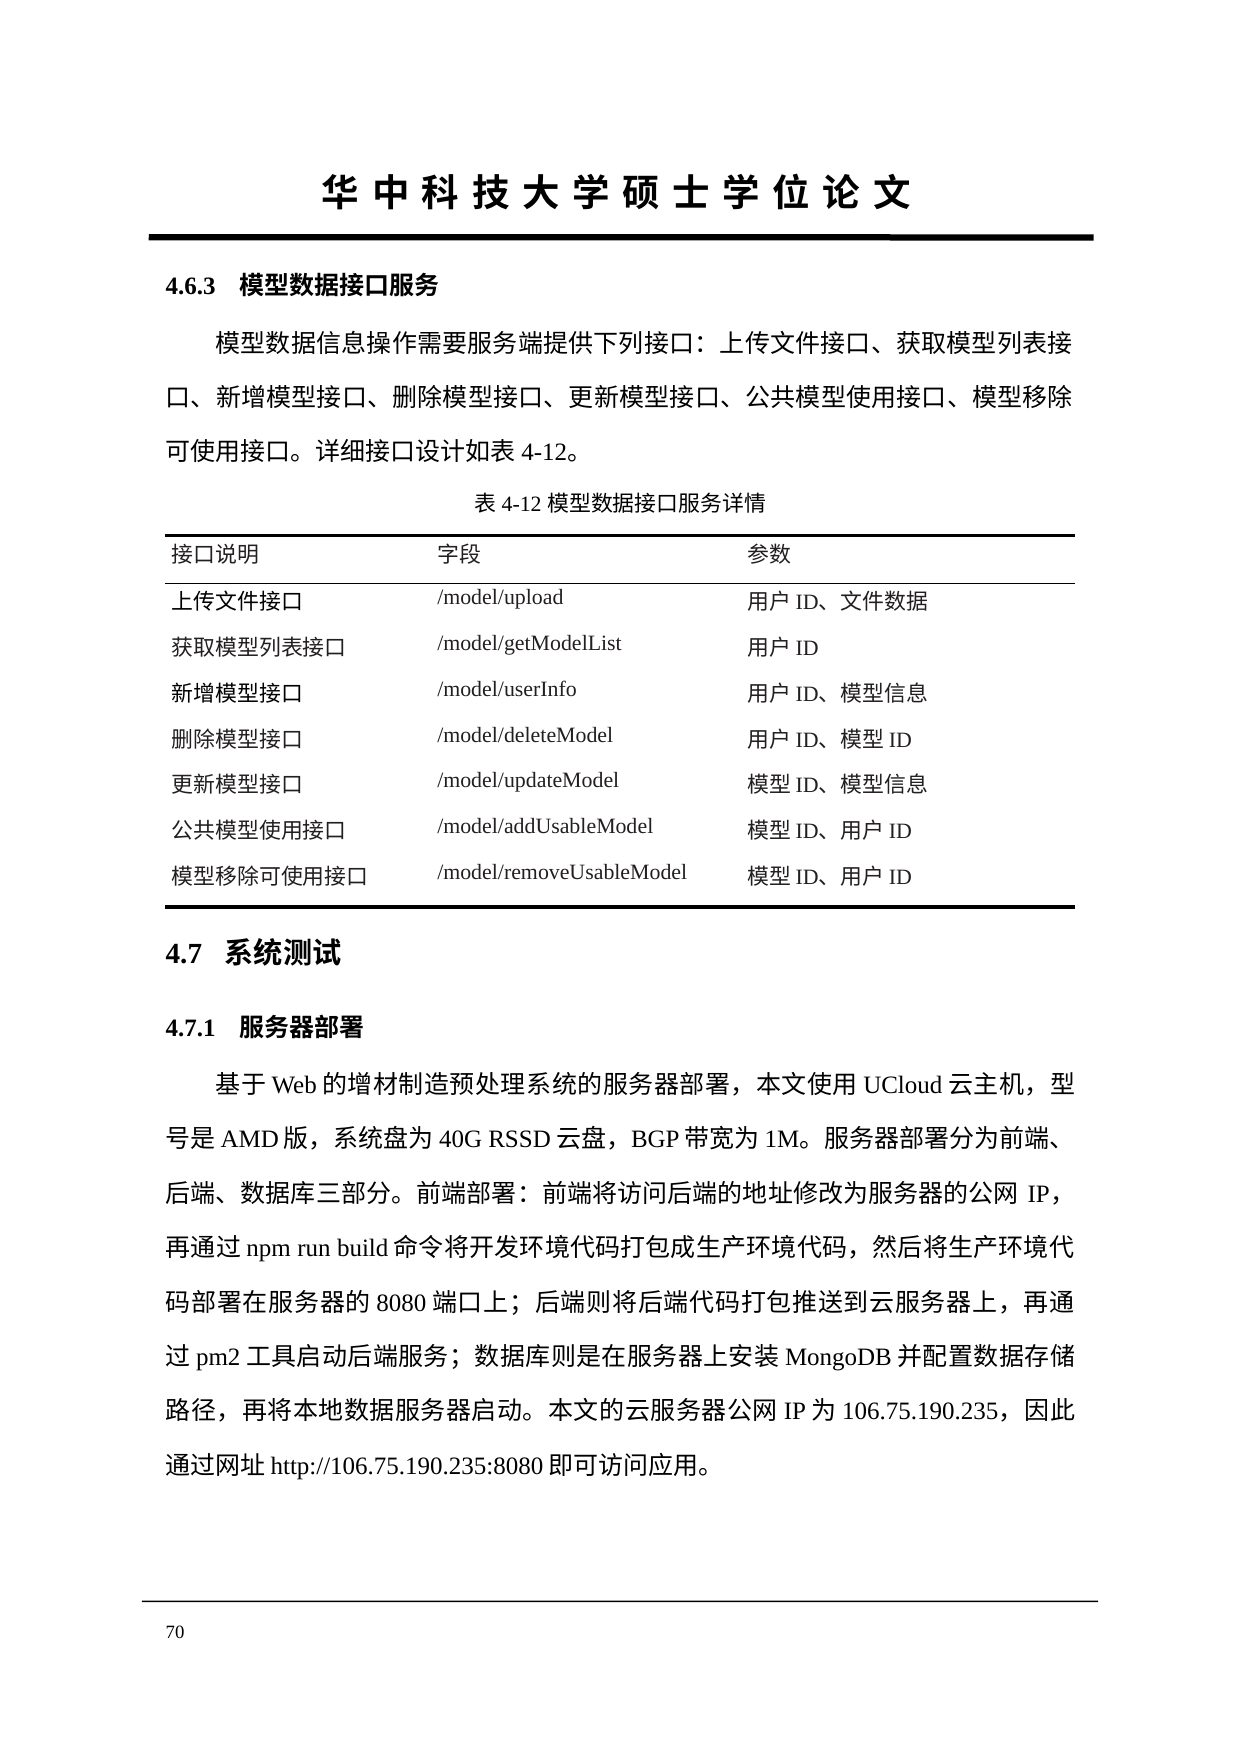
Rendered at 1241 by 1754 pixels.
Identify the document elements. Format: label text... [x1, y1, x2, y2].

table_cell 删除模型接口 [165, 722, 431, 767]
table_cell /model/getModelList [431, 630, 741, 676]
table_cell 上传文件接口 [165, 584, 431, 630]
table_header 参数 [741, 537, 1075, 583]
text 基于Web的增材制造预处理系统的服务器部署，本文使用UCloud云主机，型号是AMD版，系统盘为40G RSSD云盘，BGP带宽为1M。服务器部署分为前端、后端、数据库三部分。前端部署：前端将访问后端的地址修改为服务器的公网IP，再通过npm run build命令将开发环境代码打包成生产环境代码，然后将生产环境代码部署在服务器的8080端口上；后端则将后端代码打包推送到云服务器上，再通过pm2工具启动后端服务；数据库则是在服务器上安装MongoDB并配置数据存储路径，再将本地数据服务器启动。本文的云服务器公网IP为106.75.190.235，因此通过网址http://106.75.190.235:8080即可访问应用。 [165, 1064, 1075, 1481]
table_cell 公共模型使用接口 [165, 814, 431, 859]
subtitle 模型数据接口服务 [165, 266, 1075, 302]
table_header 字段 [431, 537, 741, 583]
table_cell 获取模型列表接口 [165, 630, 431, 676]
table_cell 用户ID、模型ID [741, 722, 1075, 767]
subtitle 服务器部署 [165, 1007, 1075, 1043]
table_cell 用户ID、模型信息 [741, 676, 1075, 722]
table_cell 用户ID、文件数据 [741, 584, 1075, 630]
table_cell 模型ID、模型信息 [741, 768, 1075, 813]
table_cell 更新模型接口 [165, 768, 431, 813]
table_cell /model/updateModel [431, 768, 741, 813]
table_cell /model/addUsableModel [431, 814, 741, 859]
table_cell /model/upload [431, 584, 741, 630]
table_cell 模型ID、用户ID [741, 859, 1075, 905]
table_cell 模型ID、用户ID [741, 814, 1075, 859]
table_cell /model/removeUsableModel [431, 859, 741, 905]
table_cell 用户ID [741, 630, 1075, 676]
table_cell 模型移除可使用接口 [165, 859, 431, 905]
table_header 接口说明 [165, 537, 431, 583]
table_cell /model/deleteModel [431, 722, 741, 767]
table_cell 新增模型接口 [165, 676, 431, 722]
subtitle 系统测试 [165, 929, 1075, 972]
table_cell /model/userInfo [431, 676, 741, 722]
